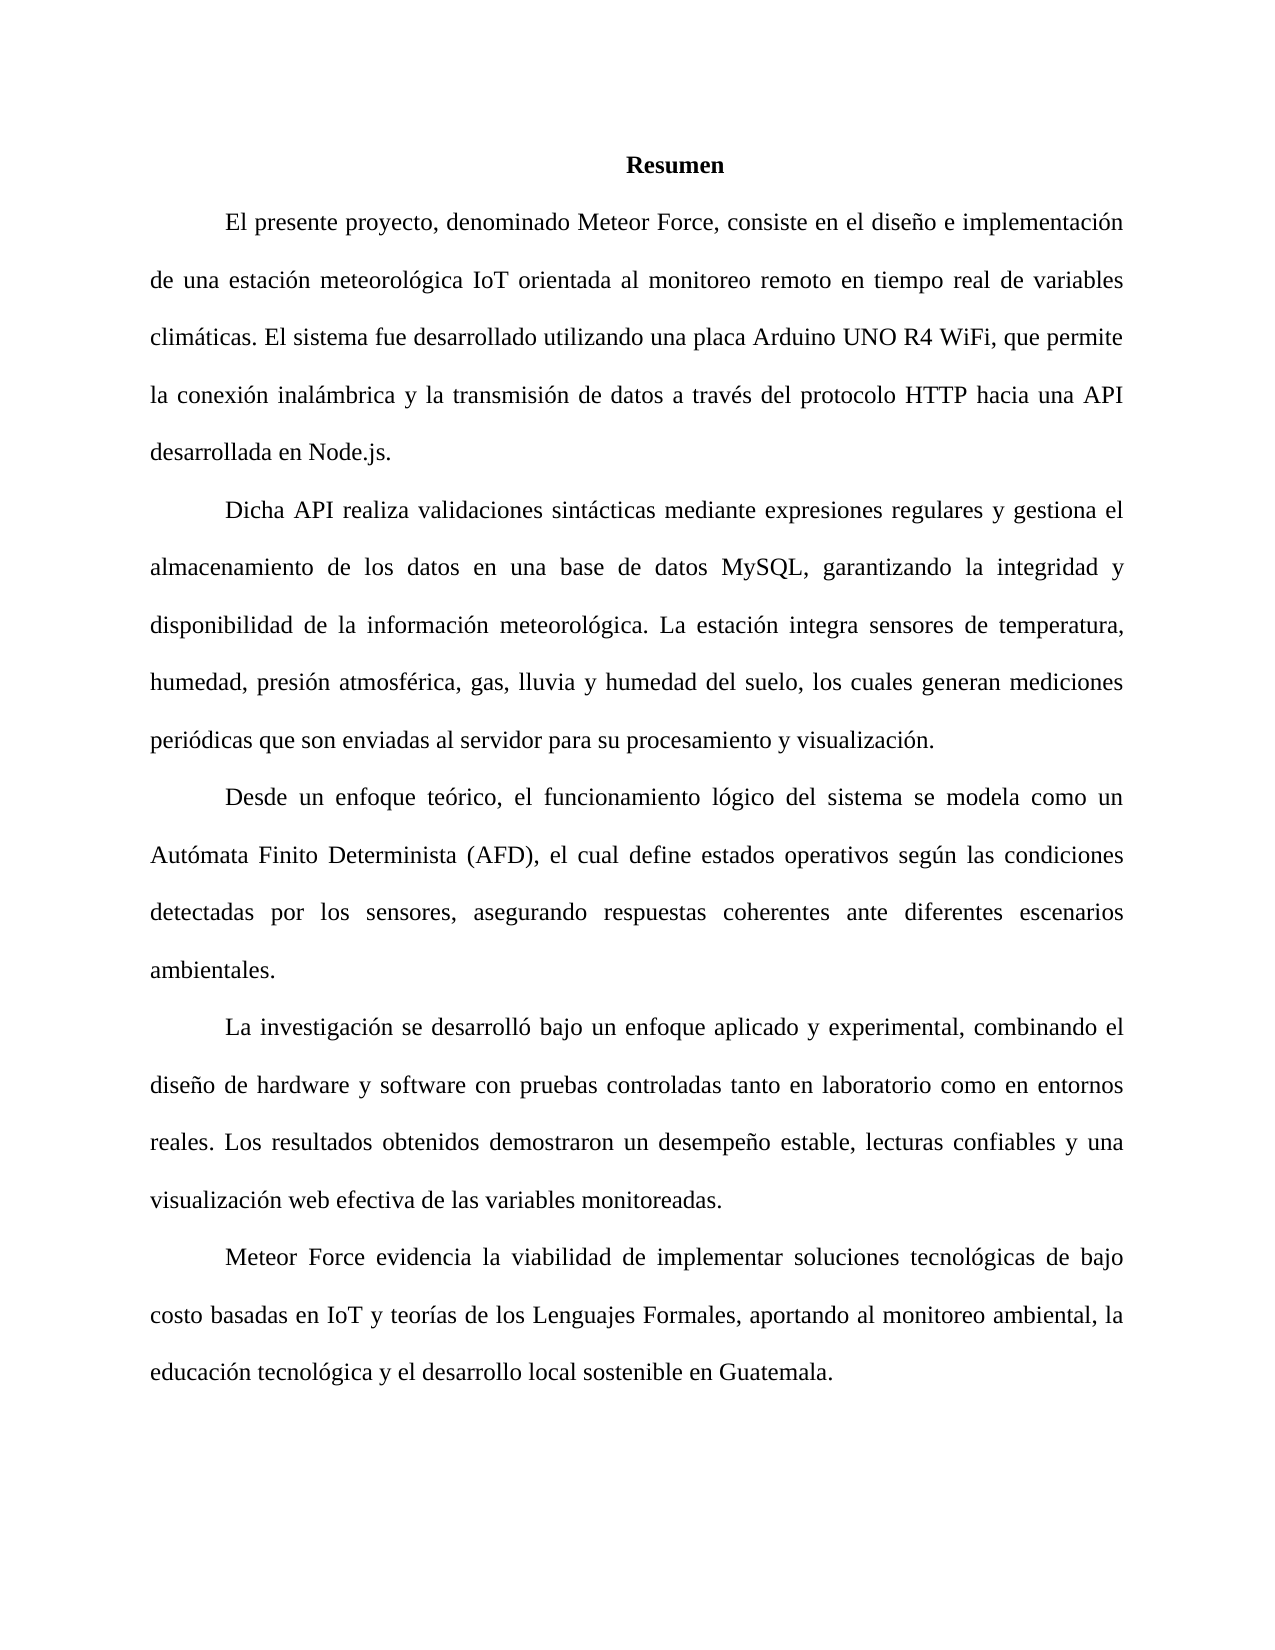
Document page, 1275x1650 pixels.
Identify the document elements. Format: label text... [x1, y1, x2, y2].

text Meteor Force evidencia la viabilidad de implementar soluciones tecnológicas de bajo costo basadas en IoT y teorías de los Lenguajes Formales, aportando al monitoreo ambiental, la educación tecnológica y el desarrollo local sostenible en Guatemala. [150, 1242, 1125, 1386]
text La investigación se desarrolló bajo un enfoque aplicado y experimental, combinando el diseño de hardware y software con pruebas controladas tanto en laboratorio como en entornos reales. Los resultados obtenidos demostraron un desempeño estable, lecturas confiables y una visualización web efectiva de las variables monitoreadas. [150, 1012, 1125, 1214]
text El presente proyecto, denominado Meteor Force, consiste en el diseño e implementación de una estación meteorológica IoT orientada al monitoreo remoto en tiempo real de variables climáticas. El sistema fue desarrollado utilizando una placa Arduino UNO R4 WiFi, que permite la conexión inalámbrica y la transmisión de datos a través del protocolo HTTP hacia una API desarrollada en Node.js. [150, 207, 1125, 466]
text Resumen [150, 150, 1125, 179]
text Desde un enfoque teórico, el funcionamiento lógico del sistema se modela como un Autómata Finito Determinista (AFD), el cual define estados operativos según las condiciones detectadas por los sensores, asegurando respuestas coherentes ante diferentes escenarios ambientales. [150, 782, 1125, 984]
text Dicha API realiza validaciones sintácticas mediante expresiones regulares y gestiona el almacenamiento de los datos en una base de datos MySQL, garantizando la integridad y disponibilidad de la información meteorológica. La estación integra sensores de temperatura, humedad, presión atmosférica, gas, lluvia y humedad del suelo, los cuales generan mediciones periódicas que son enviadas al servidor para su procesamiento y visualización. [150, 495, 1125, 754]
